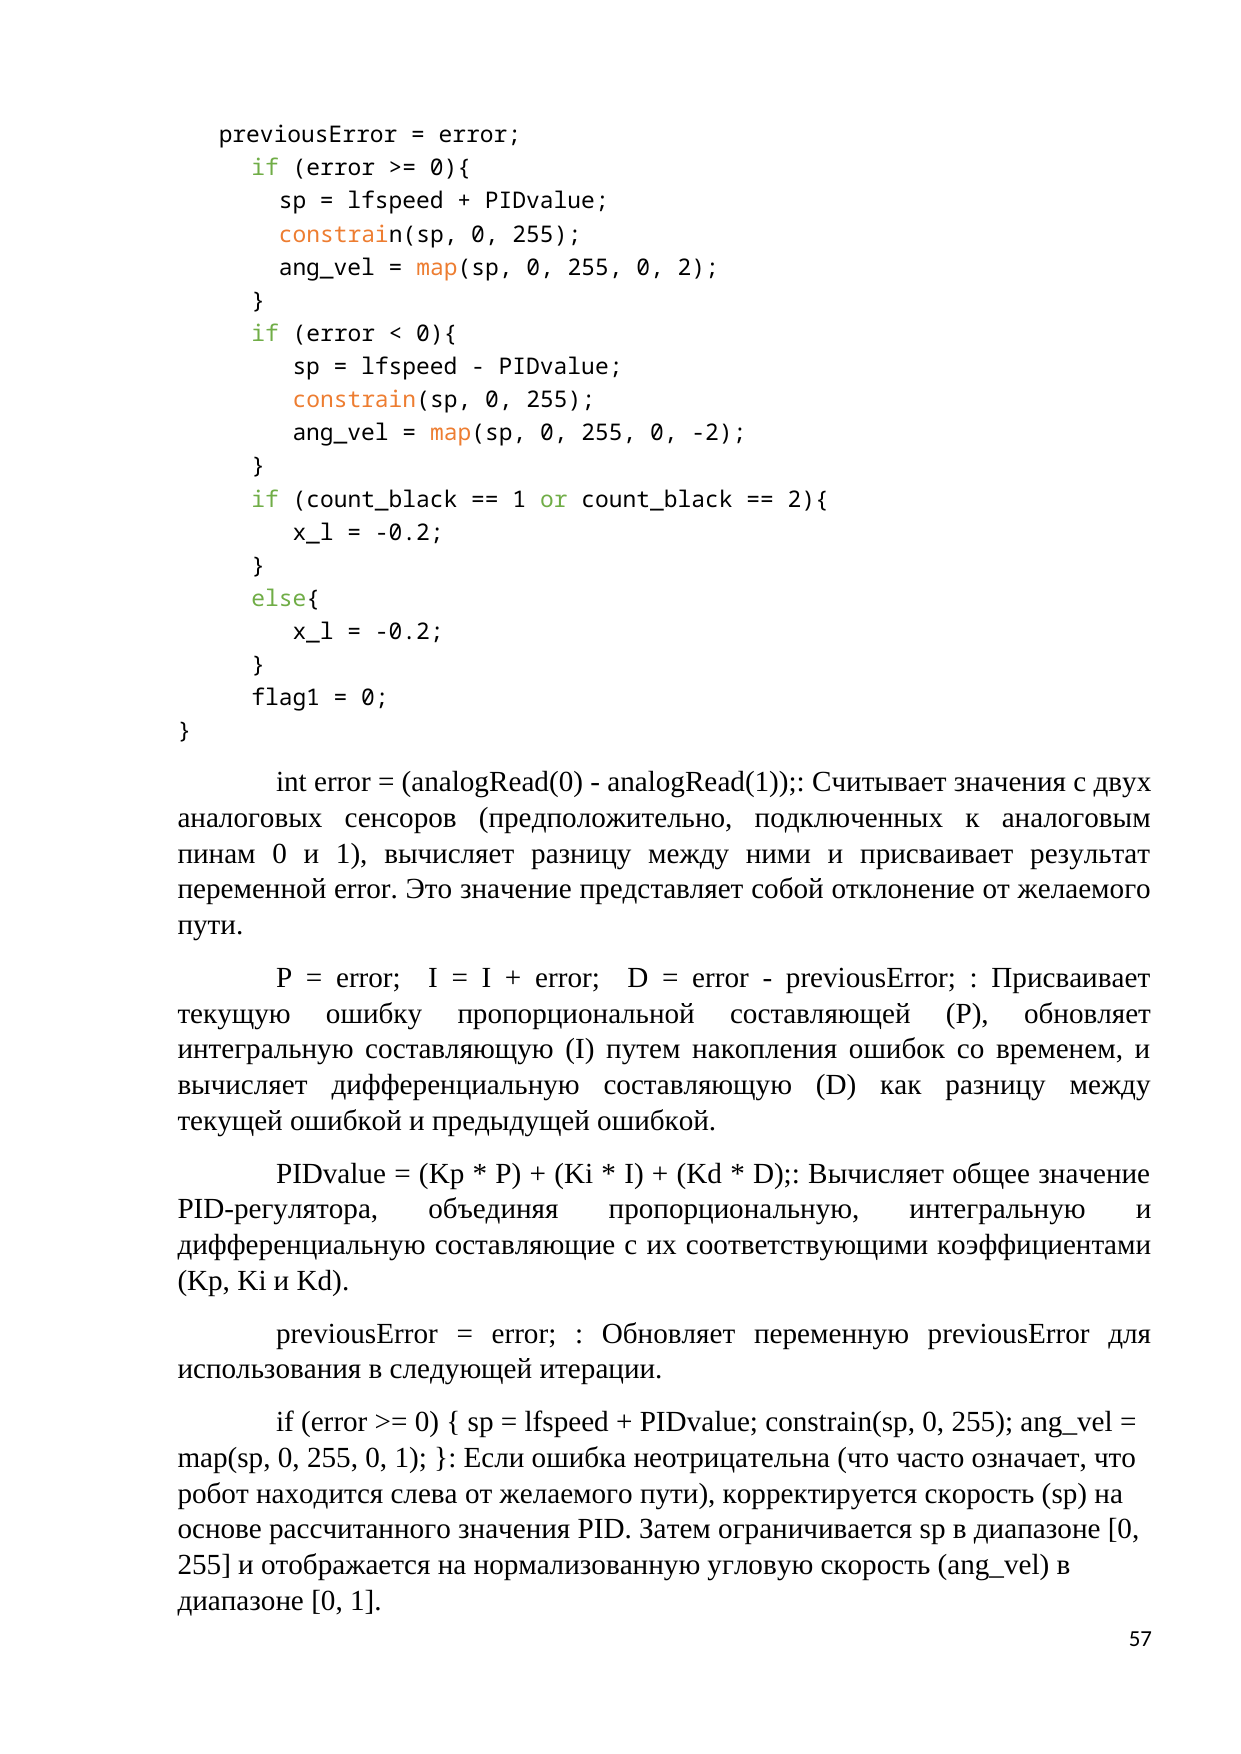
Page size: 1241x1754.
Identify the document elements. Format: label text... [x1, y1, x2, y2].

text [177, 118, 1152, 746]
text previousError = error; : Обновляет переменную previousError для использования в следующей итерации. [177, 1316, 1152, 1385]
text int error = (analogRead(0) - analogRead(1));: Считывает значения с двух аналоговых сенсоров (предположительно, подключенных к аналоговым пинам 0 и 1), вычисляет разницу между ними и присваивает результат переменной error. Это значение представляет собой отклонение от желаемого пути. [177, 905, 1152, 941]
text PIDvalue = (Kp * P) + (Ki * I) + (Kd * D);: Вычисляет общее значение PID-регулятора, объединяя пропорциональную, интегральную и дифференциальную составляющие с их соответствующими коэффициентами (Kp, Ki и Kd). [177, 1156, 1152, 1192]
text int error = (analogRead(0) - analogRead(1));: Считывает значения с двух аналоговых сенсоров (предположительно, подключенных к аналоговым пинам 0 и 1), вычисляет разницу между ними и присваивает результат переменной error. Это значение представляет собой отклонение от желаемого пути. [177, 764, 1152, 800]
text if (error >= 0) { sp = lfspeed + PIDvalue; constrain(sp, 0, 255); ang_vel = map(sp, 0, 255, 0, 1); }: Если ошибка неотрицательна (что часто означает, что робот находится слева от желаемого пути), корректируется скорость (sp) на основе рассчитанного значения PID. Затем ограничивается sp в диапазоне [0, 255] и отображается на нормализованную угловую скорость (ang_vel) в диапазоне [0, 1]. [177, 1404, 1152, 1617]
text P = error; I = I + error; D = error - previousError; : Присваивает текущую ошибку пропорциональной составляющей (P), обновляет интегральную составляющую (I) путем накопления ошибок со временем, и вычисляет дифференциальную составляющую (D) как разницу между текущей ошибкой и предыдущей ошибкой. [177, 960, 1152, 996]
text P = error; I = I + error; D = error - previousError; : Присваивает текущую ошибку пропорциональной составляющей (P), обновляет интегральную составляющую (I) путем накопления ошибок со временем, и вычисляет дифференциальную составляющую (D) как разницу между текущей ошибкой и предыдущей ошибкой. [177, 1101, 1152, 1137]
text PIDvalue = (Kp * P) + (Ki * I) + (Kd * D);: Вычисляет общее значение PID-регулятора, объединяя пропорциональную, интегральную и дифференциальную составляющие с их соответствующими коэффициентами (Kp, Ki и Kd). [177, 1261, 1152, 1297]
